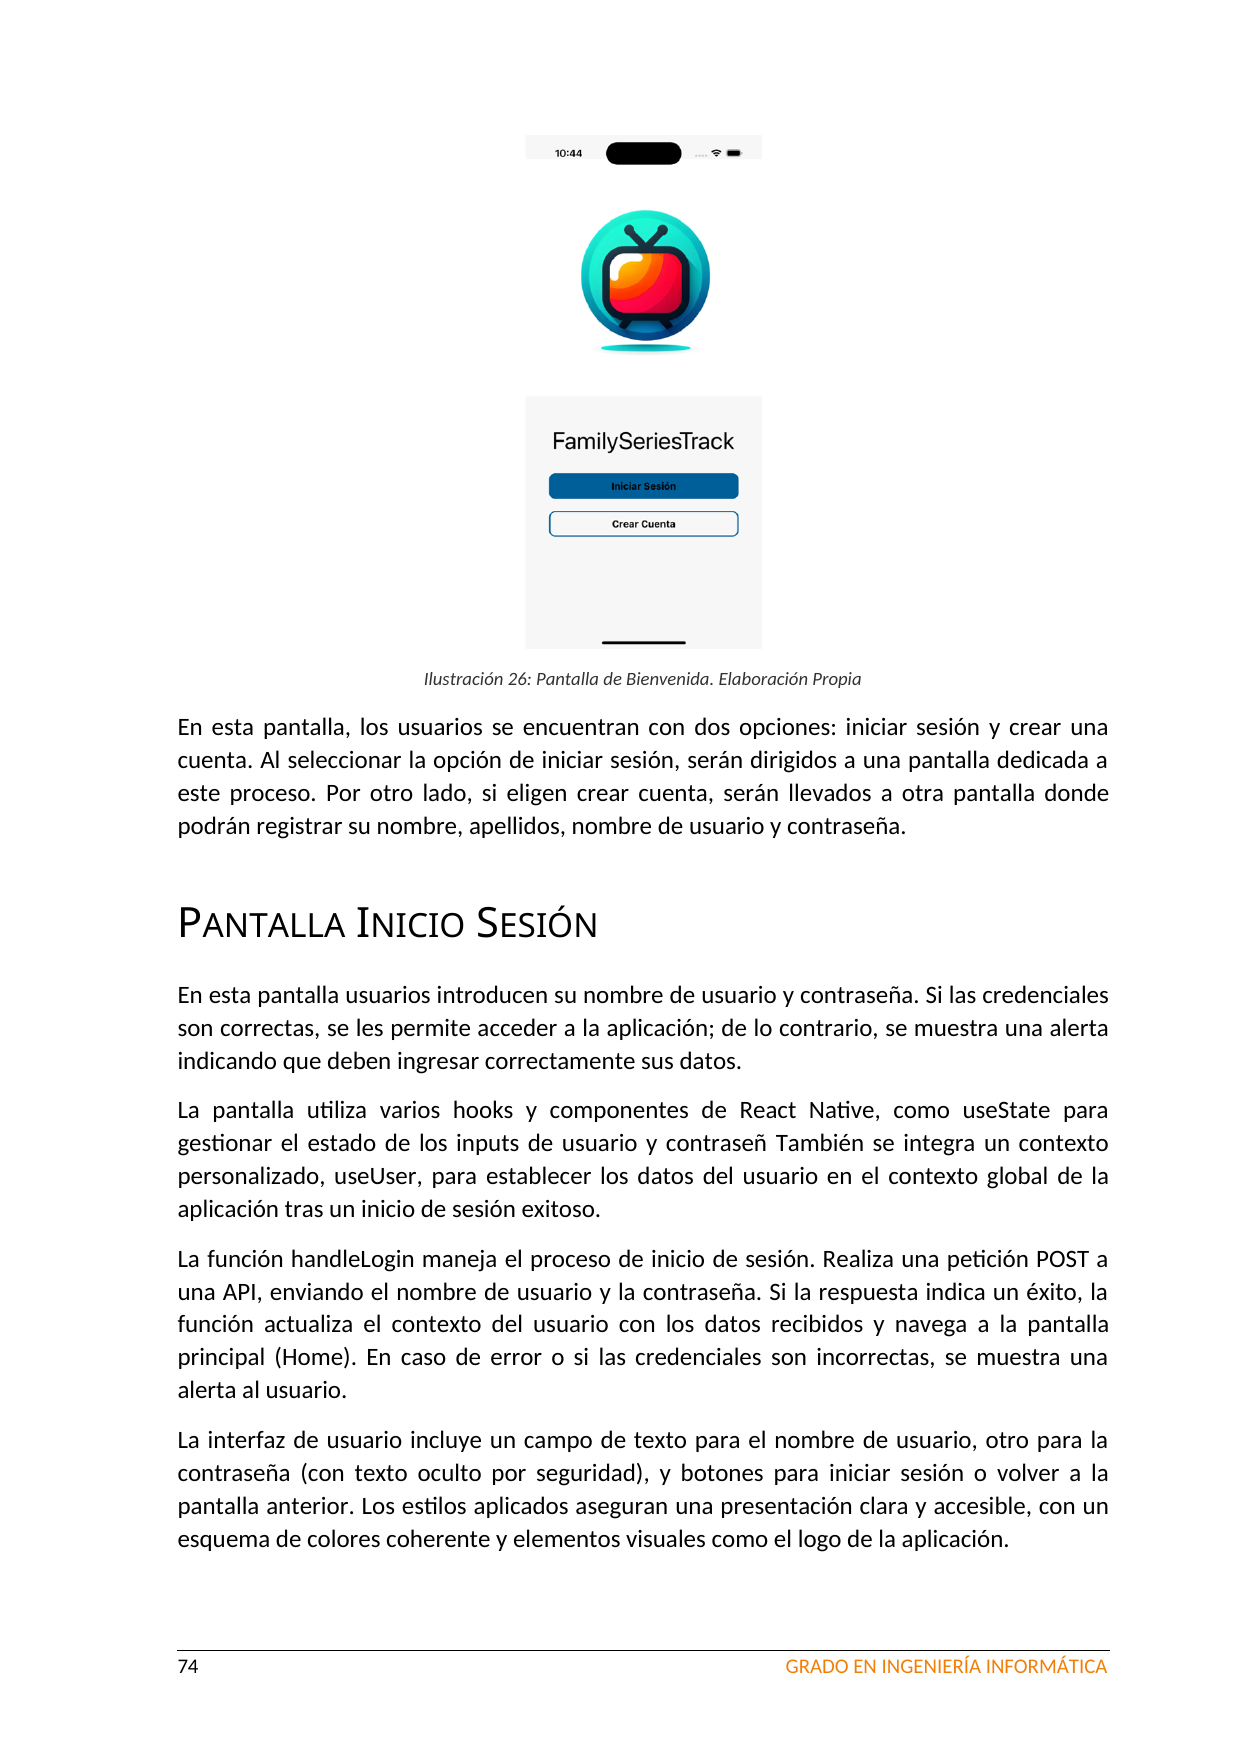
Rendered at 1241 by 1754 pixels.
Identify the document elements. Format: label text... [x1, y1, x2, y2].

text En esta pantalla, los usuarios se encuentran con dos opciones: iniciar sesión y crear una cuenta. Al seleccionar la opción de iniciar sesión, serán dirigidos a una pantalla dedicada a este proceso. Por otro lado, si eligen crear cuenta, serán llevados a otra pantalla donde podrán registrar su nombre, apellidos, nombre de usuario y contraseña. [177, 711, 1110, 840]
text La interfaz de usuario incluye un campo de texto para el nombre de usuario, otro para la contraseña (con texto oculto por seguridad), y botones para iniciar sesión o volver a la pantalla anterior. Los estilos aplicados aseguran una presentación clara y accesible, con un esquema de colores coherente y elementos visuales como el logo de la aplicación. [177, 1424, 1110, 1553]
subtitle Pantalla Inicio Sesión [177, 893, 1110, 949]
text En esta pantalla usuarios introducen su nombre de usuario y contraseña. Si las credenciales son correctas, se les permite acceder a la aplicación; de lo contrario, se muestra una alerta indicando que deben ingresar correctamente sus datos. [177, 979, 1110, 1075]
text La pantalla utiliza varios hooks y componentes de React Native, como useState para gestionar el estado de los inputs de usuario y contraseñ También se integra un contexto personalizado, useUser, para establecer los datos del usuario en el contexto global de la aplicación tras un inicio de sesión exitoso. [177, 1094, 1110, 1224]
text La función handleLogin maneja el proceso de inicio de sesión. Realiza una petición POST a una API, enviando el nombre de usuario y la contraseña. Si la respuesta indica un éxito, la función actualiza el contexto del usuario con los datos recibidos y navega a la pantalla principal (Home). En caso de error o si las credenciales son incorrectas, se muestra una alerta al usuario. [177, 1243, 1110, 1405]
text Ilustración 26: Pantalla de Bienvenida. Elaboración Propia [177, 667, 1110, 690]
picture [525, 135, 762, 649]
